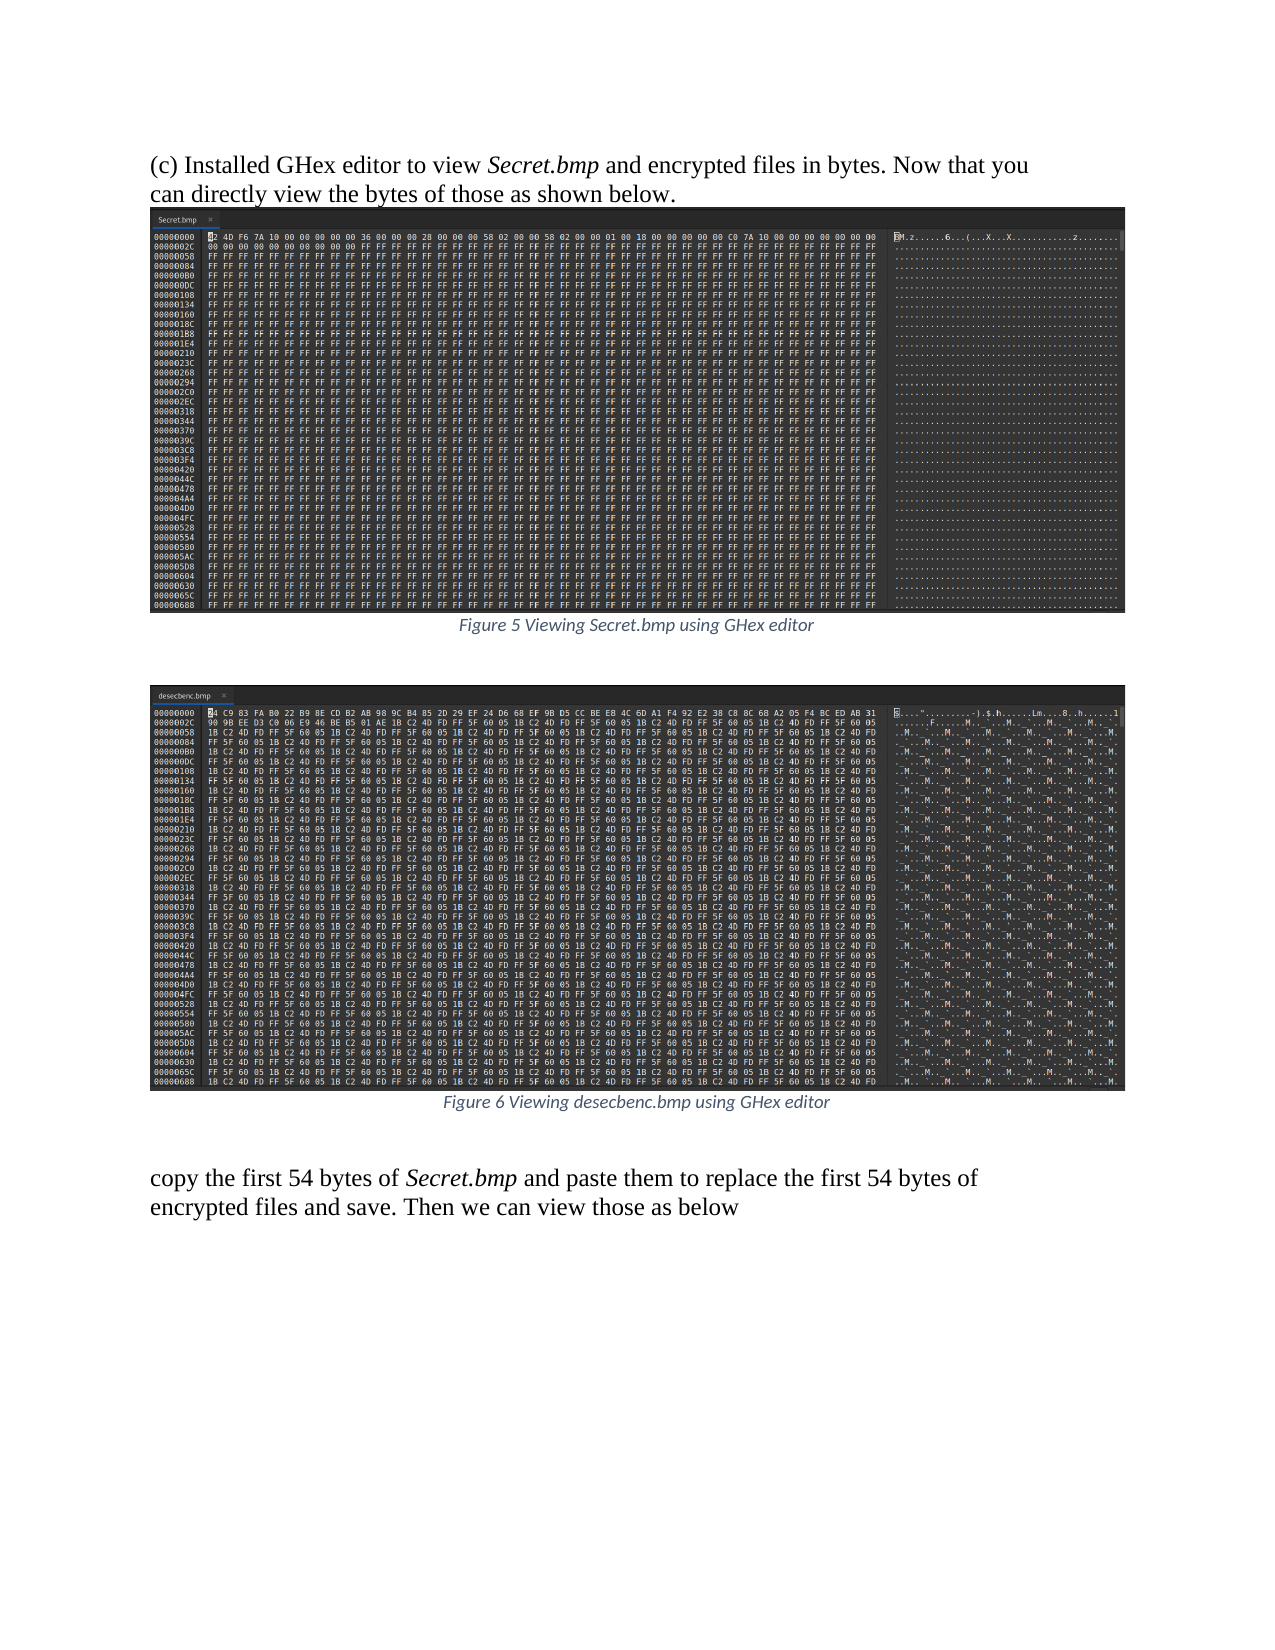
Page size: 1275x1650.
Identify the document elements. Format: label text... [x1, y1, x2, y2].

text encrypted files and save. Then we can view those as below [150, 1192, 1125, 1221]
text (c) Installed GHex editor to view Secret.bmp and encrypted files in bytes. Now that you [150, 150, 1125, 179]
text copy the first 54 bytes of Secret.bmp and paste them to replace the first 54 bytes of [150, 1163, 1125, 1192]
text can directly view the bytes of those as shown below. [150, 179, 1125, 207]
picture [150, 685, 1125, 1091]
picture [150, 207, 1125, 613]
